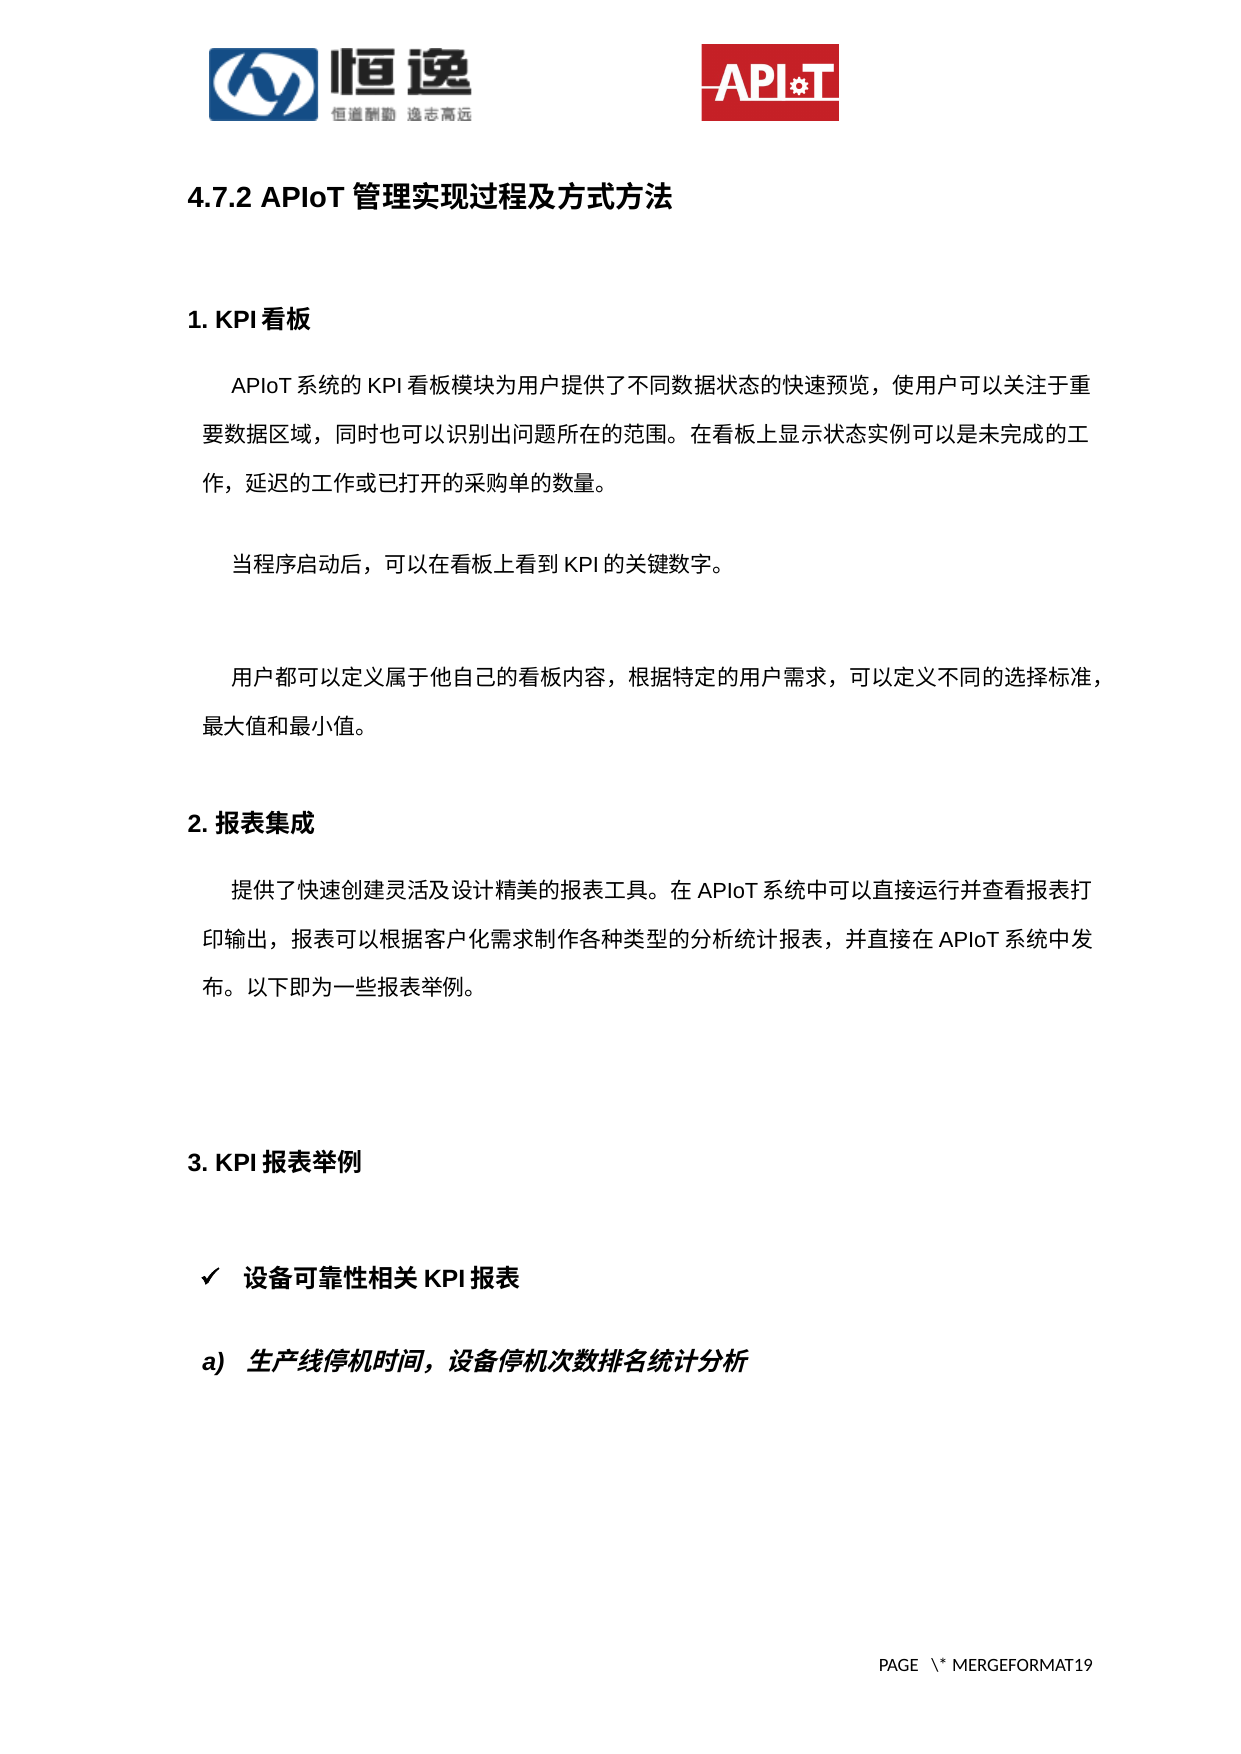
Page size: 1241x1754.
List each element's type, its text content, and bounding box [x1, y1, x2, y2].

text 提供了快速创建灵活及设计精美的报表工具。在APIoT系统中可以直接运行并查看报表打印输出，报表可以根据客户化需求制作各种类型的分析统计报表，并直接在APIoT系统中发布。以下即为一些报表举例。 [202, 872, 1093, 1002]
text 1. KPI看板 [187, 285, 1093, 350]
picture [701, 44, 839, 121]
subtitle 4.7.2 APIoT 管理实现过程及方式方法 [187, 162, 1093, 227]
text 3. KPI报表举例 [187, 1128, 1093, 1193]
text APIoT系统的KPI看板模块为用户提供了不同数据状态的快速预览，使用户可以关注于重要数据区域，同时也可以识别出问题所在的范围。在看板上显示状态实例可以是未完成的工作，延迟的工作或已打开的采购单的数量。 [202, 368, 1093, 498]
picture [209, 48, 474, 121]
list 生产线停机时间，设备停机次数排名统计分析 [202, 1327, 1093, 1392]
text 用户都可以定义属于他自己的看板内容，根据特定的用户需求，可以定义不同的选择标准，最大值和最小值。 [202, 660, 1093, 741]
text 当程序启动后，可以在看板上看到KPI的关键数字。 [202, 546, 1093, 579]
list 设备可靠性相关KPI报表 [200, 1244, 1093, 1309]
text 2. 报表集成 [187, 789, 1093, 854]
